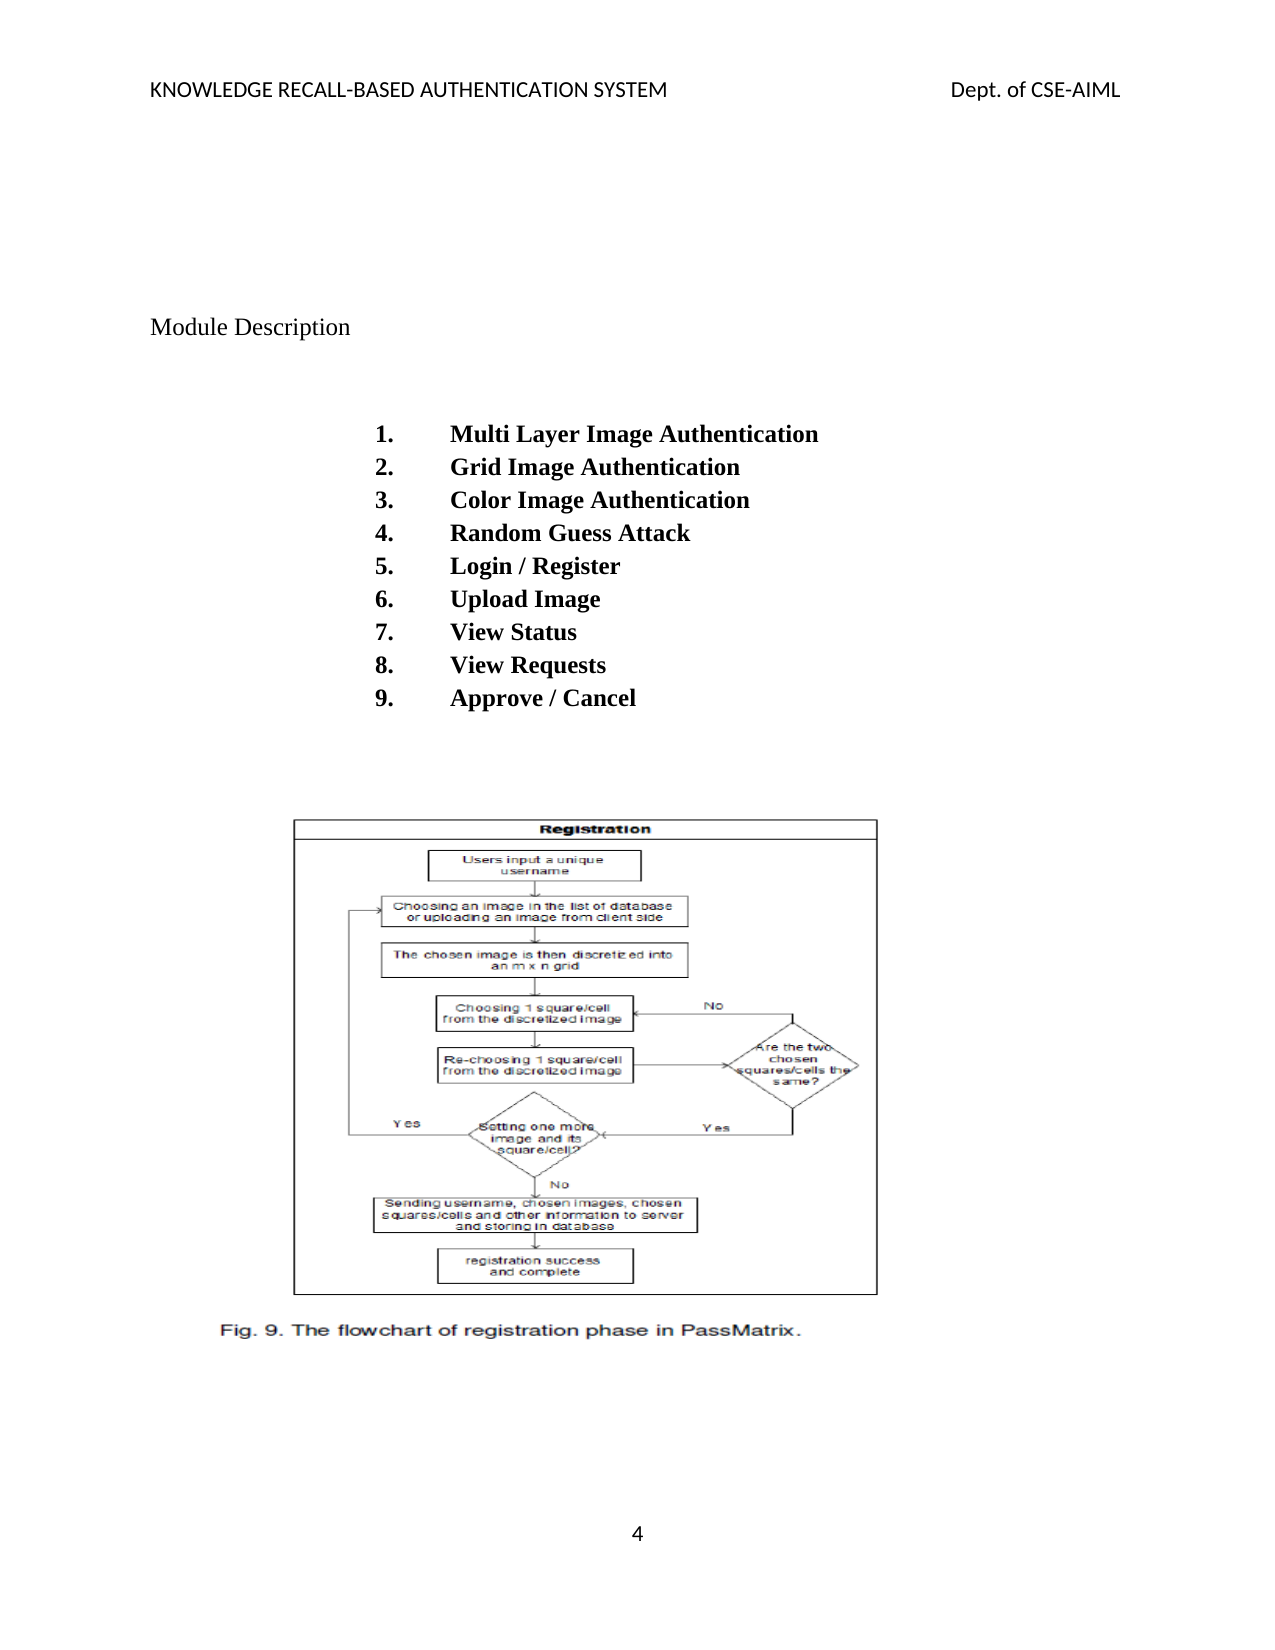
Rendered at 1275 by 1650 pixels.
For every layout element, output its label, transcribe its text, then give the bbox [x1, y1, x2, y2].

picture [150, 791, 953, 1353]
list Login / Register [375, 551, 1125, 580]
list Random Guess Attack [375, 518, 1125, 547]
list View Requests [375, 650, 1125, 679]
list Grid Image Authentication [375, 452, 1125, 481]
text Module Description [150, 312, 1125, 340]
list Upload Image [375, 584, 1125, 613]
list View Status [375, 617, 1125, 646]
list Multi Layer Image Authentication [375, 419, 1125, 448]
list Color Image Authentication [375, 485, 1125, 514]
list Approve / Cancel [375, 683, 1125, 712]
